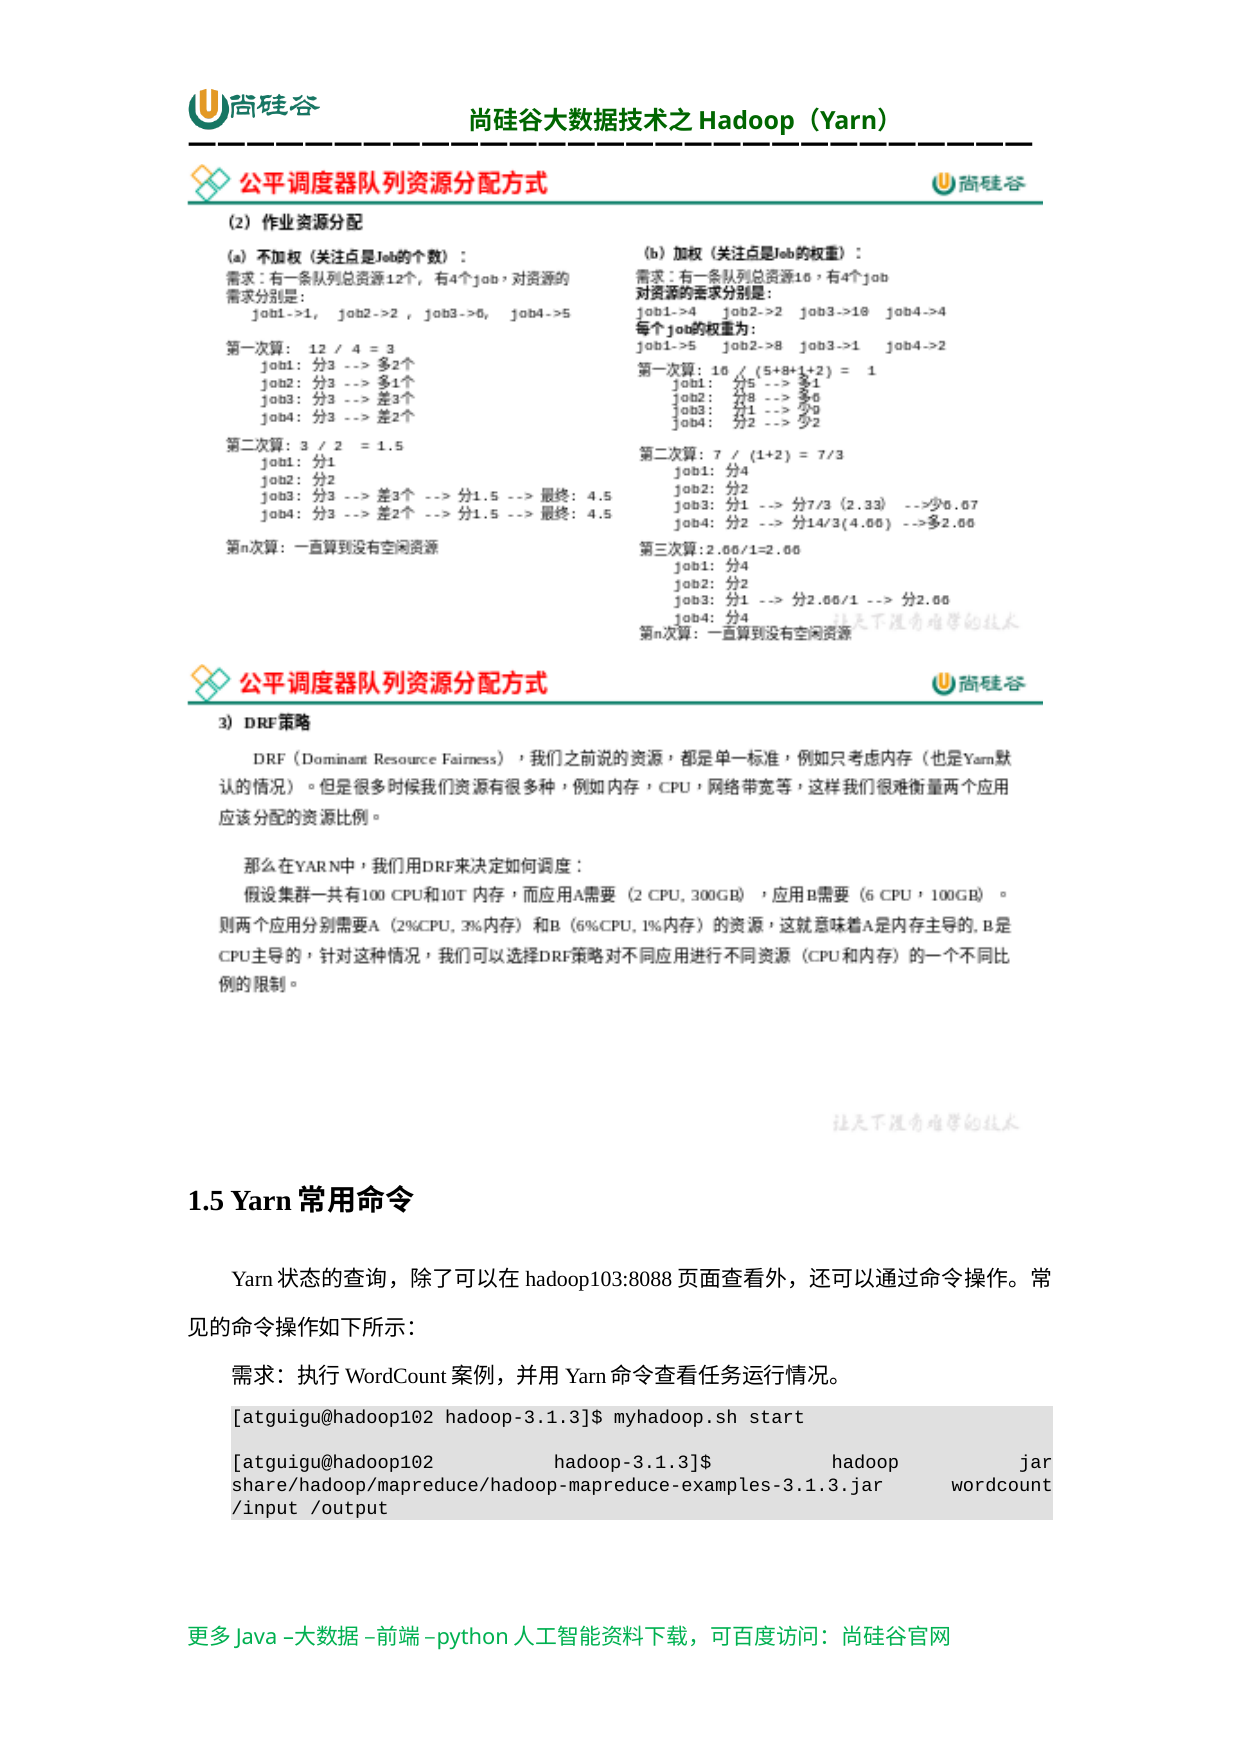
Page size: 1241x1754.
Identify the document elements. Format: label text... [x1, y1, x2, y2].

subtitle 1.5 Yarn常用命令 [187, 1165, 1053, 1230]
text [atguigu@hadoop102 hadoop-3.1.3]$ hadoop jar share/hadoop/mapreduce/hadoop-mapreduce-examples-3.1.3.jar wordcount /input /output [231, 1452, 1053, 1520]
text [atguigu@hadoop102 hadoop-3.1.3]$ myhadoop.sh start [231, 1406, 1053, 1429]
text 需求：执行WordCount案例，并用Yarn命令查看任务运行情况。 [187, 1357, 1053, 1390]
text Yarn状态的查询，除了可以在hadoop103:8088页面查看外，还可以通过命令操作。常见的命令操作如下所示： [187, 1260, 1053, 1342]
